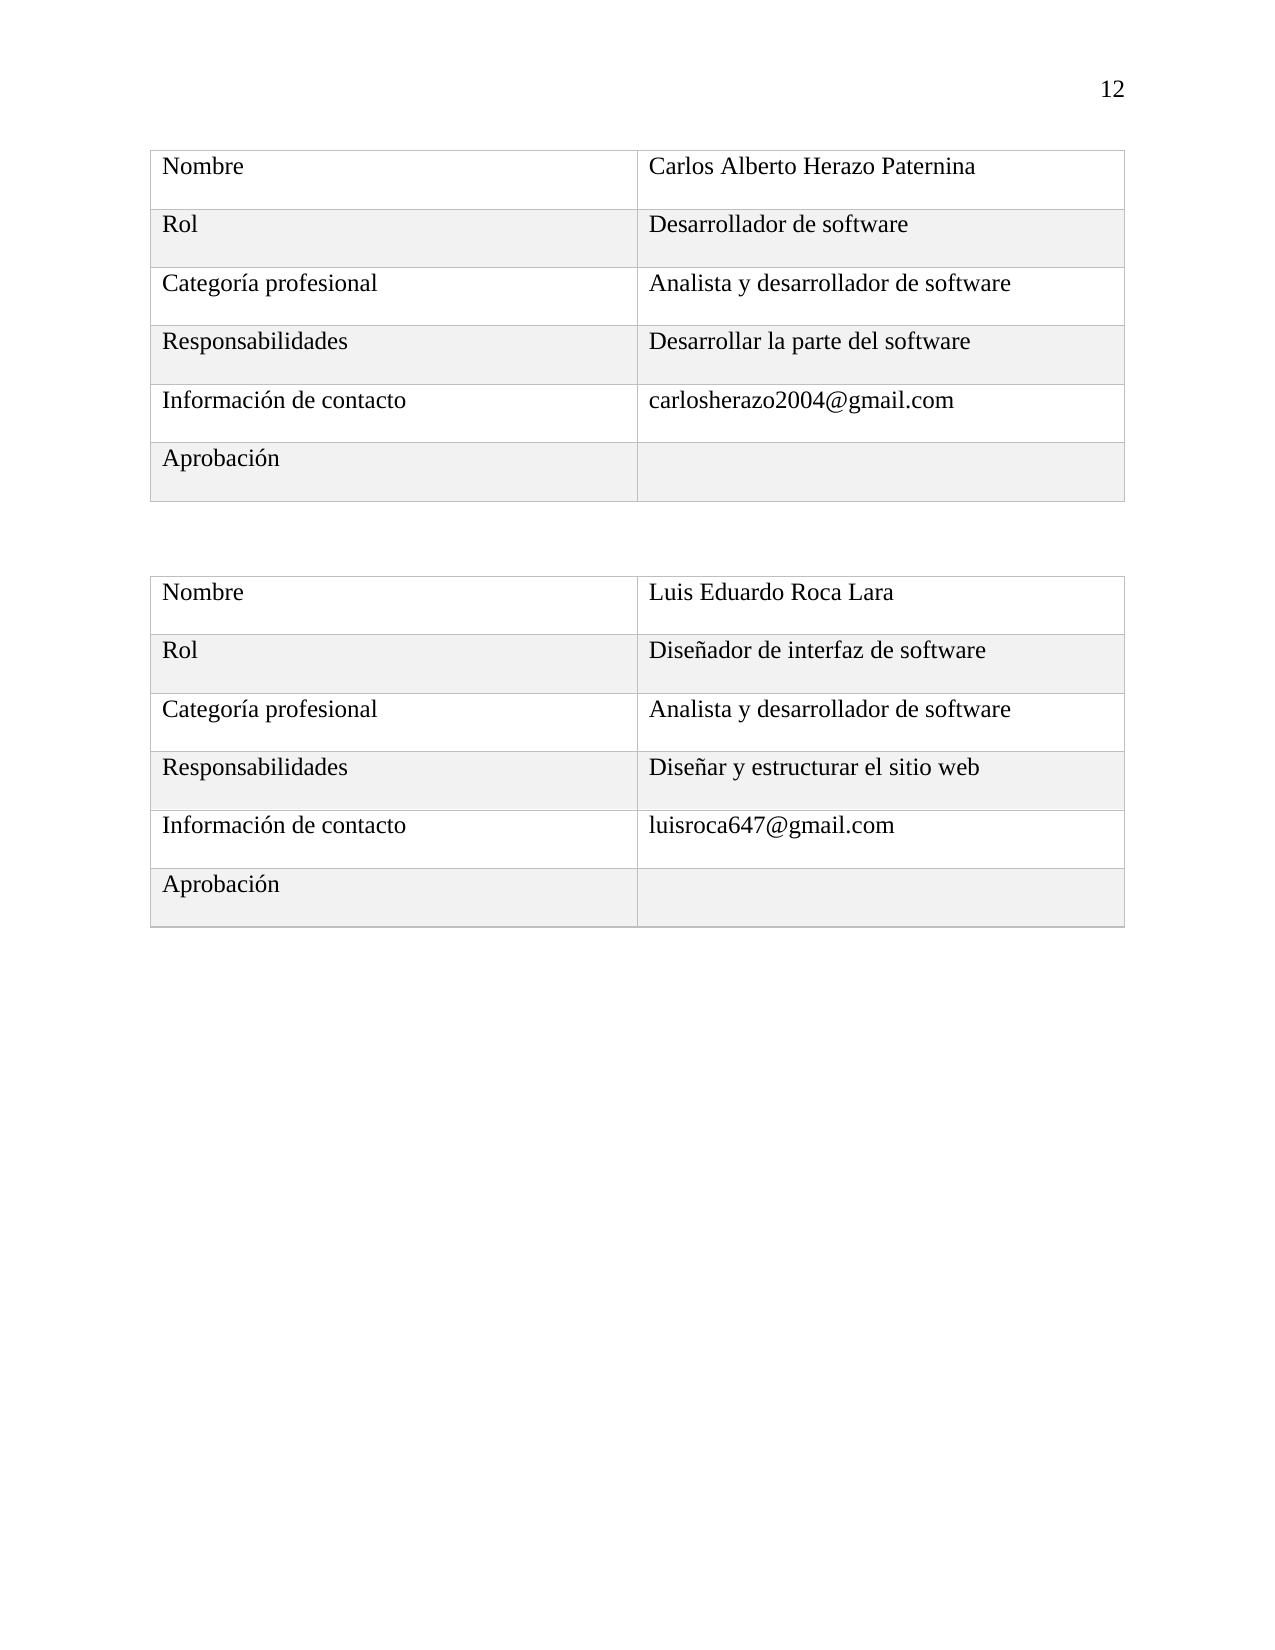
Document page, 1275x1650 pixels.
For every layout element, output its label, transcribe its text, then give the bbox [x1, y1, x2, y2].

table_cell Desarrollador de software [638, 210, 1124, 267]
table_cell Desarrollar la parte del software [638, 326, 1124, 384]
table_cell Categoría profesional [151, 268, 637, 325]
table_cell Información de contacto [151, 811, 637, 868]
table_cell Aprobación [151, 869, 637, 926]
table_cell luisroca647@gmail.com [638, 811, 1124, 868]
table_header Carlos Alberto Herazo Paternina [638, 151, 1124, 208]
table_cell Rol [151, 635, 637, 693]
table_cell carlosherazo2004@gmail.com [638, 385, 1124, 442]
table_header Nombre [151, 151, 637, 208]
table_cell Responsabilidades [151, 752, 637, 809]
table_cell Rol [151, 210, 637, 267]
table_cell Responsabilidades [151, 326, 637, 384]
table_cell Diseñador de interfaz de software [638, 635, 1124, 693]
table_header Nombre [151, 577, 637, 634]
table_cell Analista y desarrollador de software [638, 268, 1124, 325]
table_cell Aprobación [151, 443, 637, 501]
table_cell Diseñar y estructurar el sitio web [638, 752, 1124, 809]
table_header Luis Eduardo Roca Lara [638, 577, 1124, 634]
table_cell [638, 443, 1124, 501]
table_cell Información de contacto [151, 385, 637, 442]
table_cell Categoría profesional [151, 694, 637, 751]
table_cell [638, 869, 1124, 926]
table_cell Analista y desarrollador de software [638, 694, 1124, 751]
